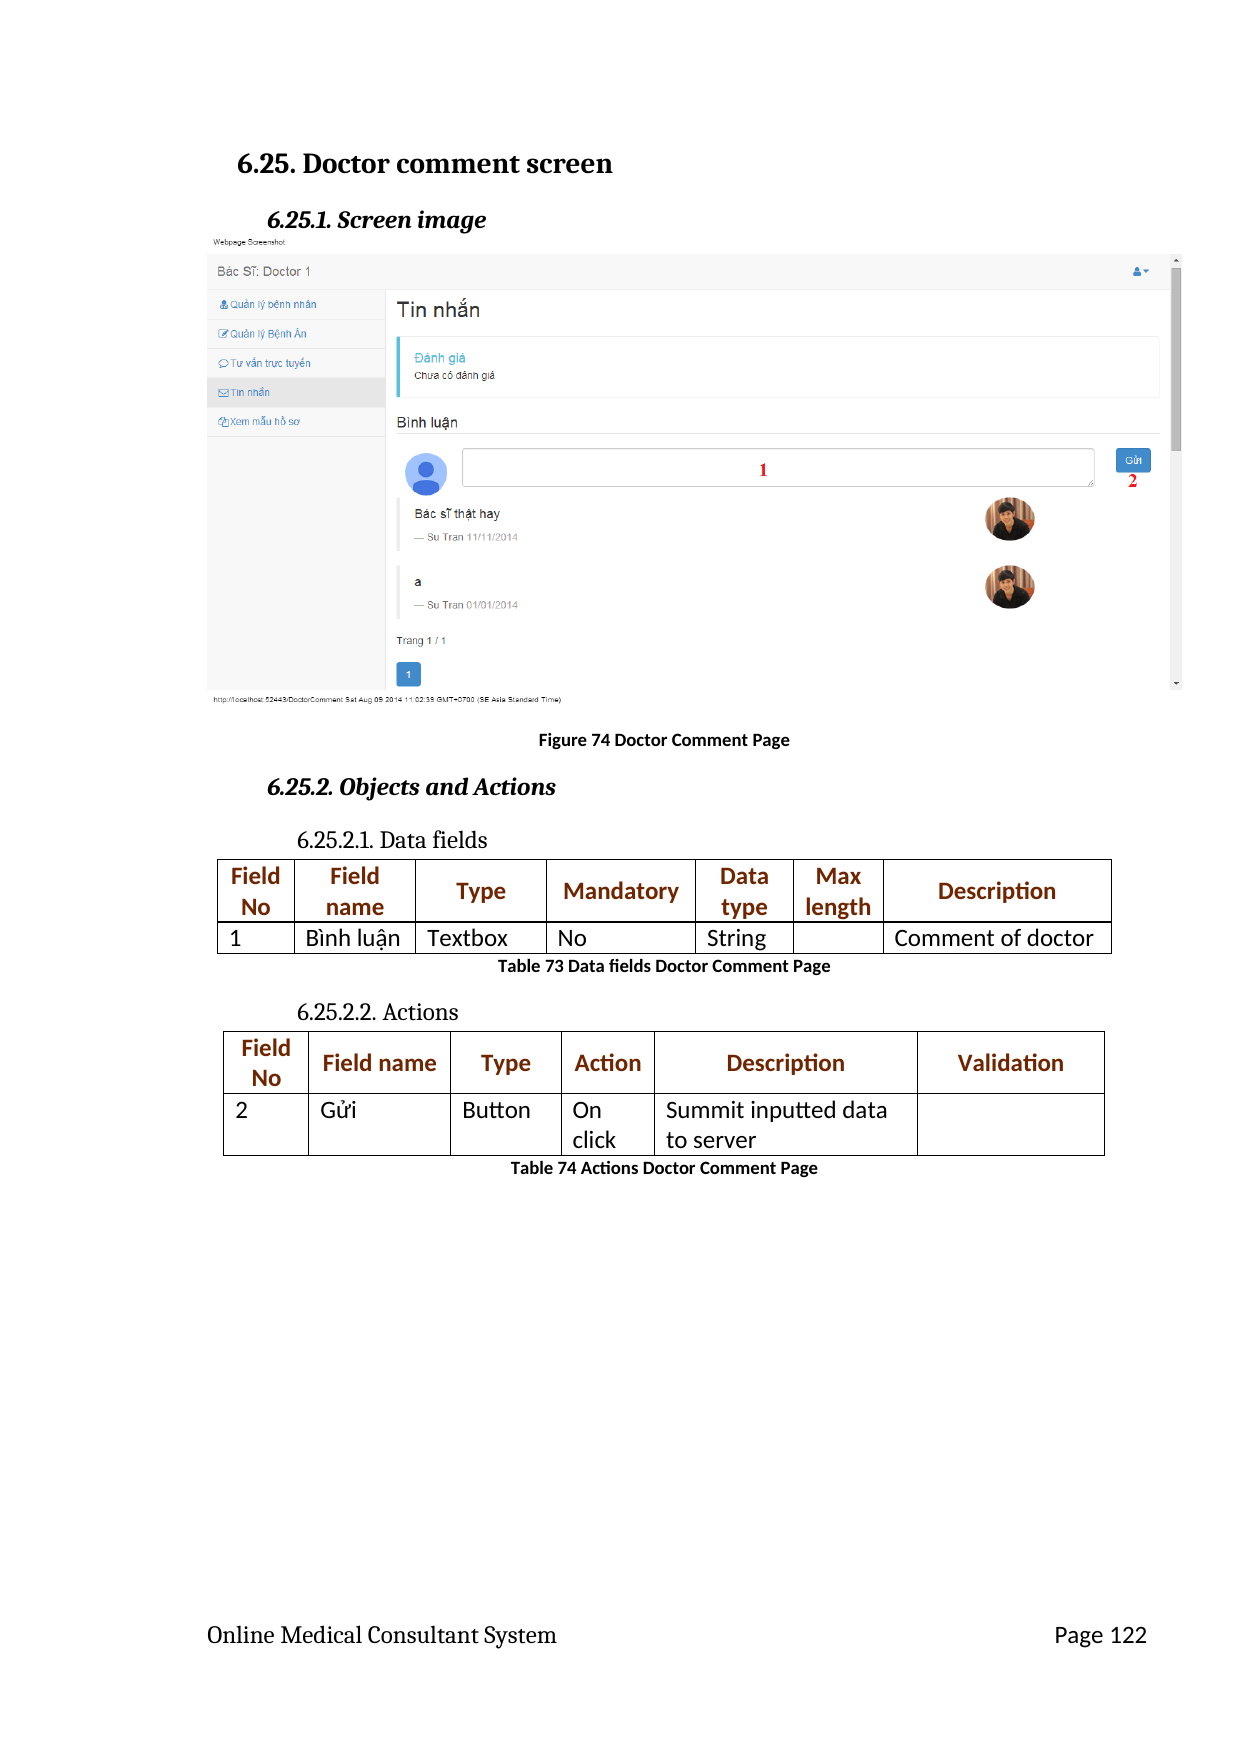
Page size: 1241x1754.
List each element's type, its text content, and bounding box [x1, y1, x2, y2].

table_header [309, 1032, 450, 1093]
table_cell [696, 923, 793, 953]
subtitle Screen image [267, 206, 1122, 235]
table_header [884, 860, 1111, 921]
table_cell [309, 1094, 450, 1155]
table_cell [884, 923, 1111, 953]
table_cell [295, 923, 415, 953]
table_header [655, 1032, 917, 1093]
picture [207, 239, 1182, 704]
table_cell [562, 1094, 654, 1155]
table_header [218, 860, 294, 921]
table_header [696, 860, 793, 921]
subtitle Actions [282, 998, 1122, 1026]
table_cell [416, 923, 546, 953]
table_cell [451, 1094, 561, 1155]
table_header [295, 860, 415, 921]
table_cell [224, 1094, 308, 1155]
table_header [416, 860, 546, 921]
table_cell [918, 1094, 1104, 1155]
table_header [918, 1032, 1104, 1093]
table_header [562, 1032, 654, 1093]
subtitle Objects and Actions [267, 772, 1122, 801]
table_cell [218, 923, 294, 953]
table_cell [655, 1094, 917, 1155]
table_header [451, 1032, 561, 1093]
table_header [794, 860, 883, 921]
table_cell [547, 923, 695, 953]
subtitle Doctor comment screen [237, 147, 1122, 181]
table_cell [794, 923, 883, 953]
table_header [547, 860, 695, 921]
subtitle Data fields [282, 826, 1122, 855]
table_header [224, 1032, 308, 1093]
